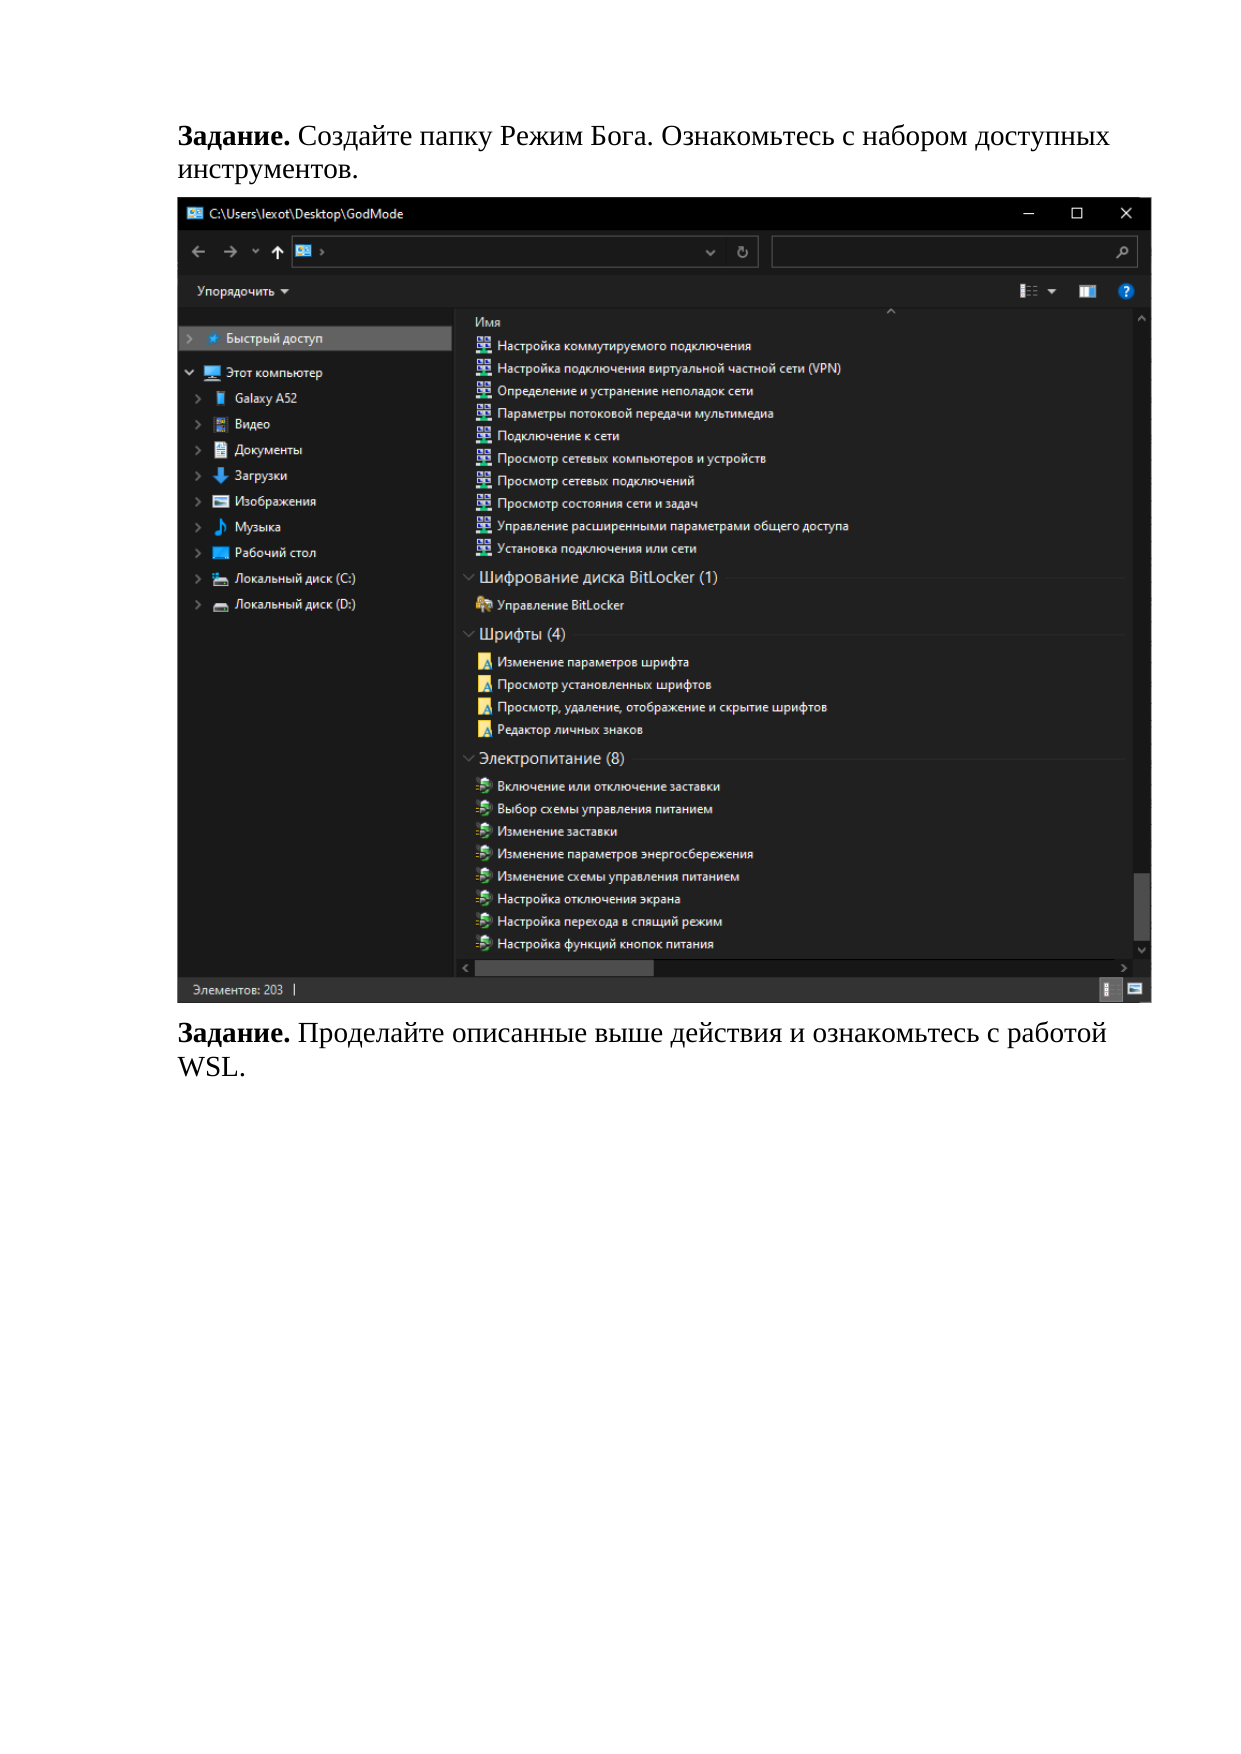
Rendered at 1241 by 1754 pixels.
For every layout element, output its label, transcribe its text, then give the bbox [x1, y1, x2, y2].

text Задание. Проделайте описанные выше действия и ознакомьтесь с работой WSL. [177, 1016, 1152, 1083]
picture [177, 197, 1152, 1003]
text Задание. Создайте папку Режим Бога. Ознакомьтесь с набором доступных инструментов. [177, 118, 1152, 185]
